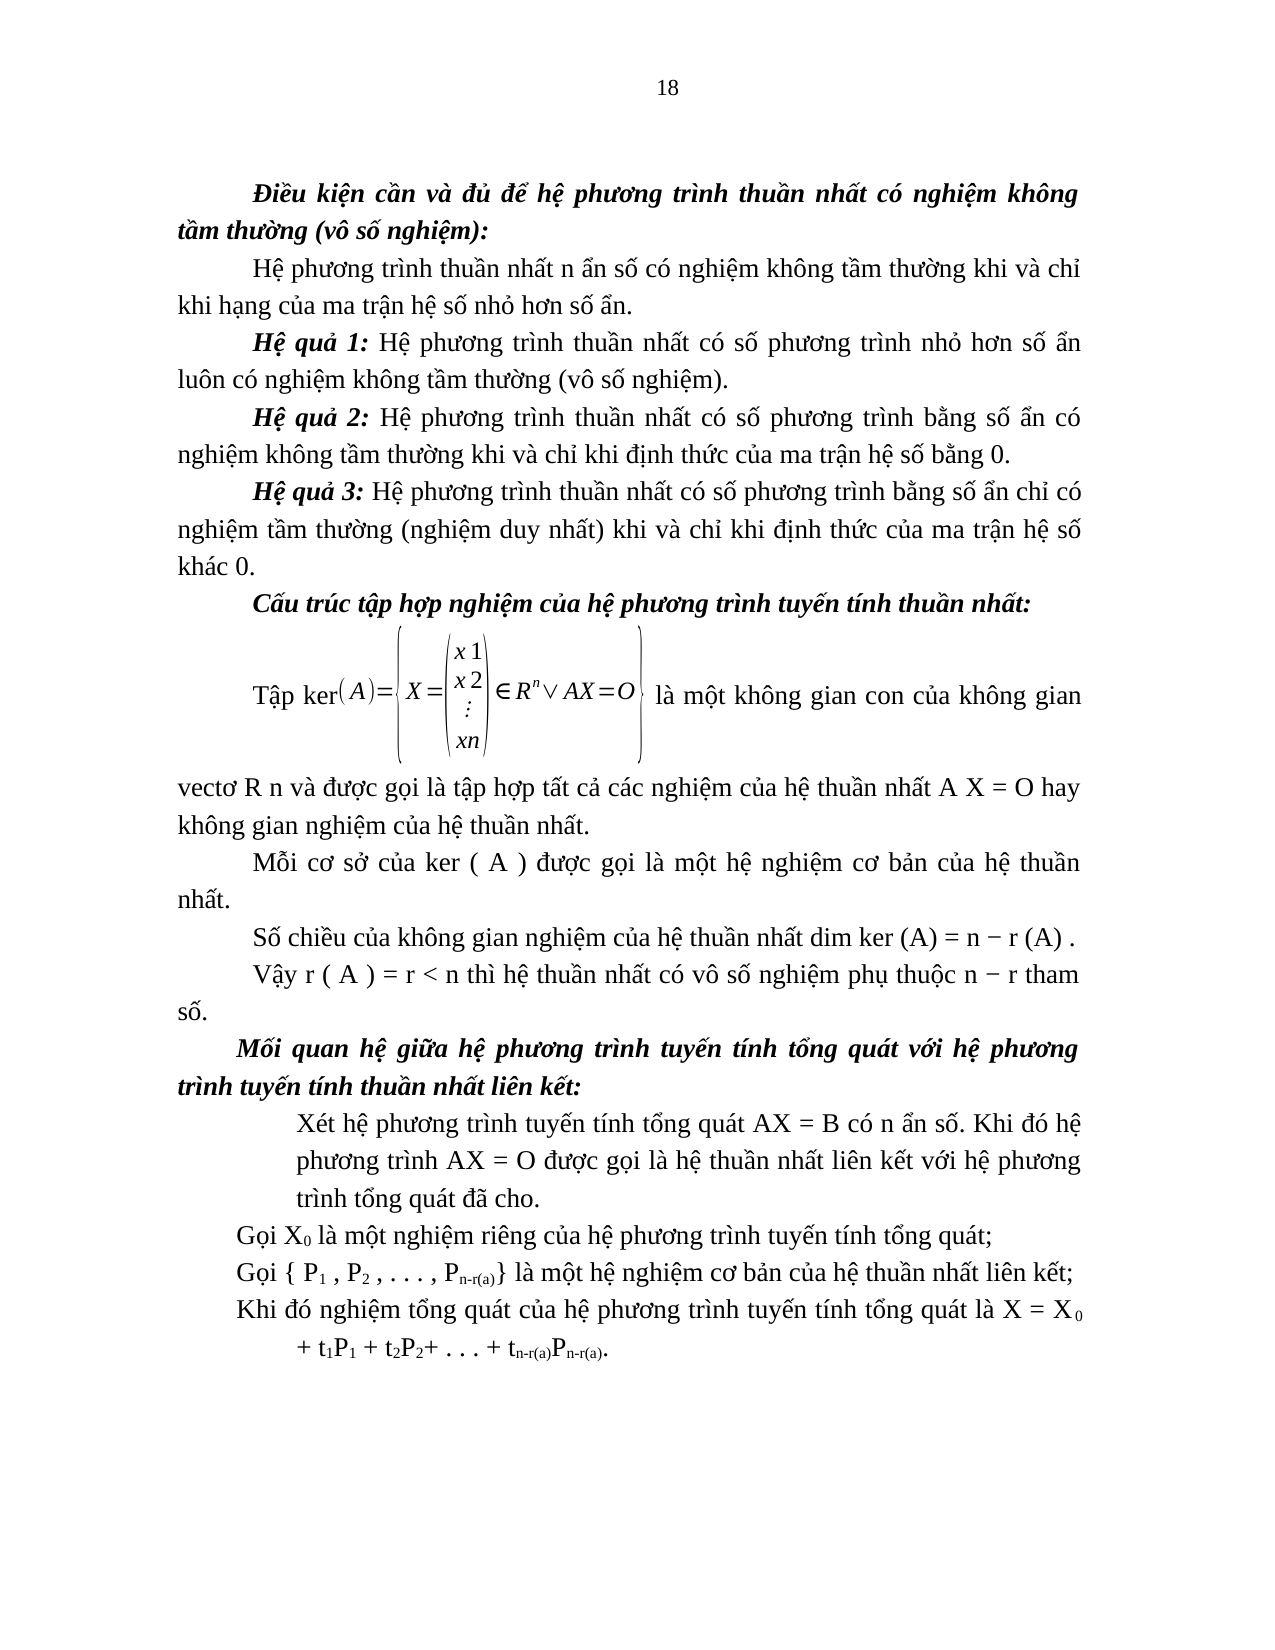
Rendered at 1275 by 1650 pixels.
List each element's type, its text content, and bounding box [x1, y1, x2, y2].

text Điều kiện cần và đủ để hệ phương trình thuần nhất có nghiệm không tầm thường (vô số nghiệm): [177, 177, 1082, 246]
text Cấu trúc tập hợp nghiệm của hệ phương trình tuyến tính thuần nhất: [118, 587, 1082, 618]
text Hệ phương trình thuần nhất n ẩn số có nghiệm không tầm thường khi và chỉ khi hạng của ma trận hệ số nhỏ hơn số ẩn. [177, 252, 1082, 320]
text Gọi X0 là một nghiệm riêng của hệ phương trình tuyến tính tổng quát; [236, 1219, 1082, 1250]
text Gọi { P1 , P2 , . . . , Pn-r(a)} là một hệ nghiệm cơ bản của hệ thuần nhất liên kết; [236, 1256, 1082, 1287]
text Khi đó nghiệm tổng quát của hệ phương trình tuyến tính tổng quát là X = X0 + t1P1 + t2P2+ . . . + tn-r(a)Pn-r(a). [236, 1293, 1082, 1362]
text Số chiều của không gian nghiệm của hệ thuần nhất dim ker (A) = n − r (A) . [177, 921, 1082, 952]
text Hệ quả 1: Hệ phương trình thuần nhất có số phương trình nhỏ hơn số ẩn luôn có nghiệm không tầm thường (vô số nghiệm). [177, 326, 1082, 395]
text Hệ quả 2: Hệ phương trình thuần nhất có số phương trình bằng số ẩn có nghiệm không tầm thường khi và chỉ khi định thức của ma trận hệ số bằng 0. [177, 401, 1082, 469]
text Hệ quả 3: Hệ phương trình thuần nhất có số phương trình bằng số ẩn chỉ có nghiệm tầm thường (nghiệm duy nhất) khi và chỉ khi định thức của ma trận hệ số khác 0. [177, 476, 1082, 581]
text Mỗi cơ sở của ker ( A ) được gọi là một hệ nghiệm cơ bản của hệ thuần nhất. [177, 846, 1082, 914]
text Tập ker là một không gian con của không gian vectơ R n và được gọi là tập hợp tất cả các nghiệm của hệ thuần nhất A X = O hay không gian nghiệm của hệ thuần nhất. [177, 625, 1082, 840]
text Xét hệ phương trình tuyến tính tổng quát AX = B có n ẩn số. Khi đó hệ phương trình AX = O được gọi là hệ thuần nhất liên kết với hệ phương trình tổng quát đã cho. [236, 1107, 1082, 1213]
text Mối quan hệ giữa hệ phương trình tuyến tính tổng quát với hệ phương trình tuyến tính thuần nhất liên kết: [177, 1032, 1082, 1101]
text Vậy r ( A ) = r < n thì hệ thuần nhất có vô số nghiệm phụ thuộc n − r tham số. [177, 958, 1082, 1026]
